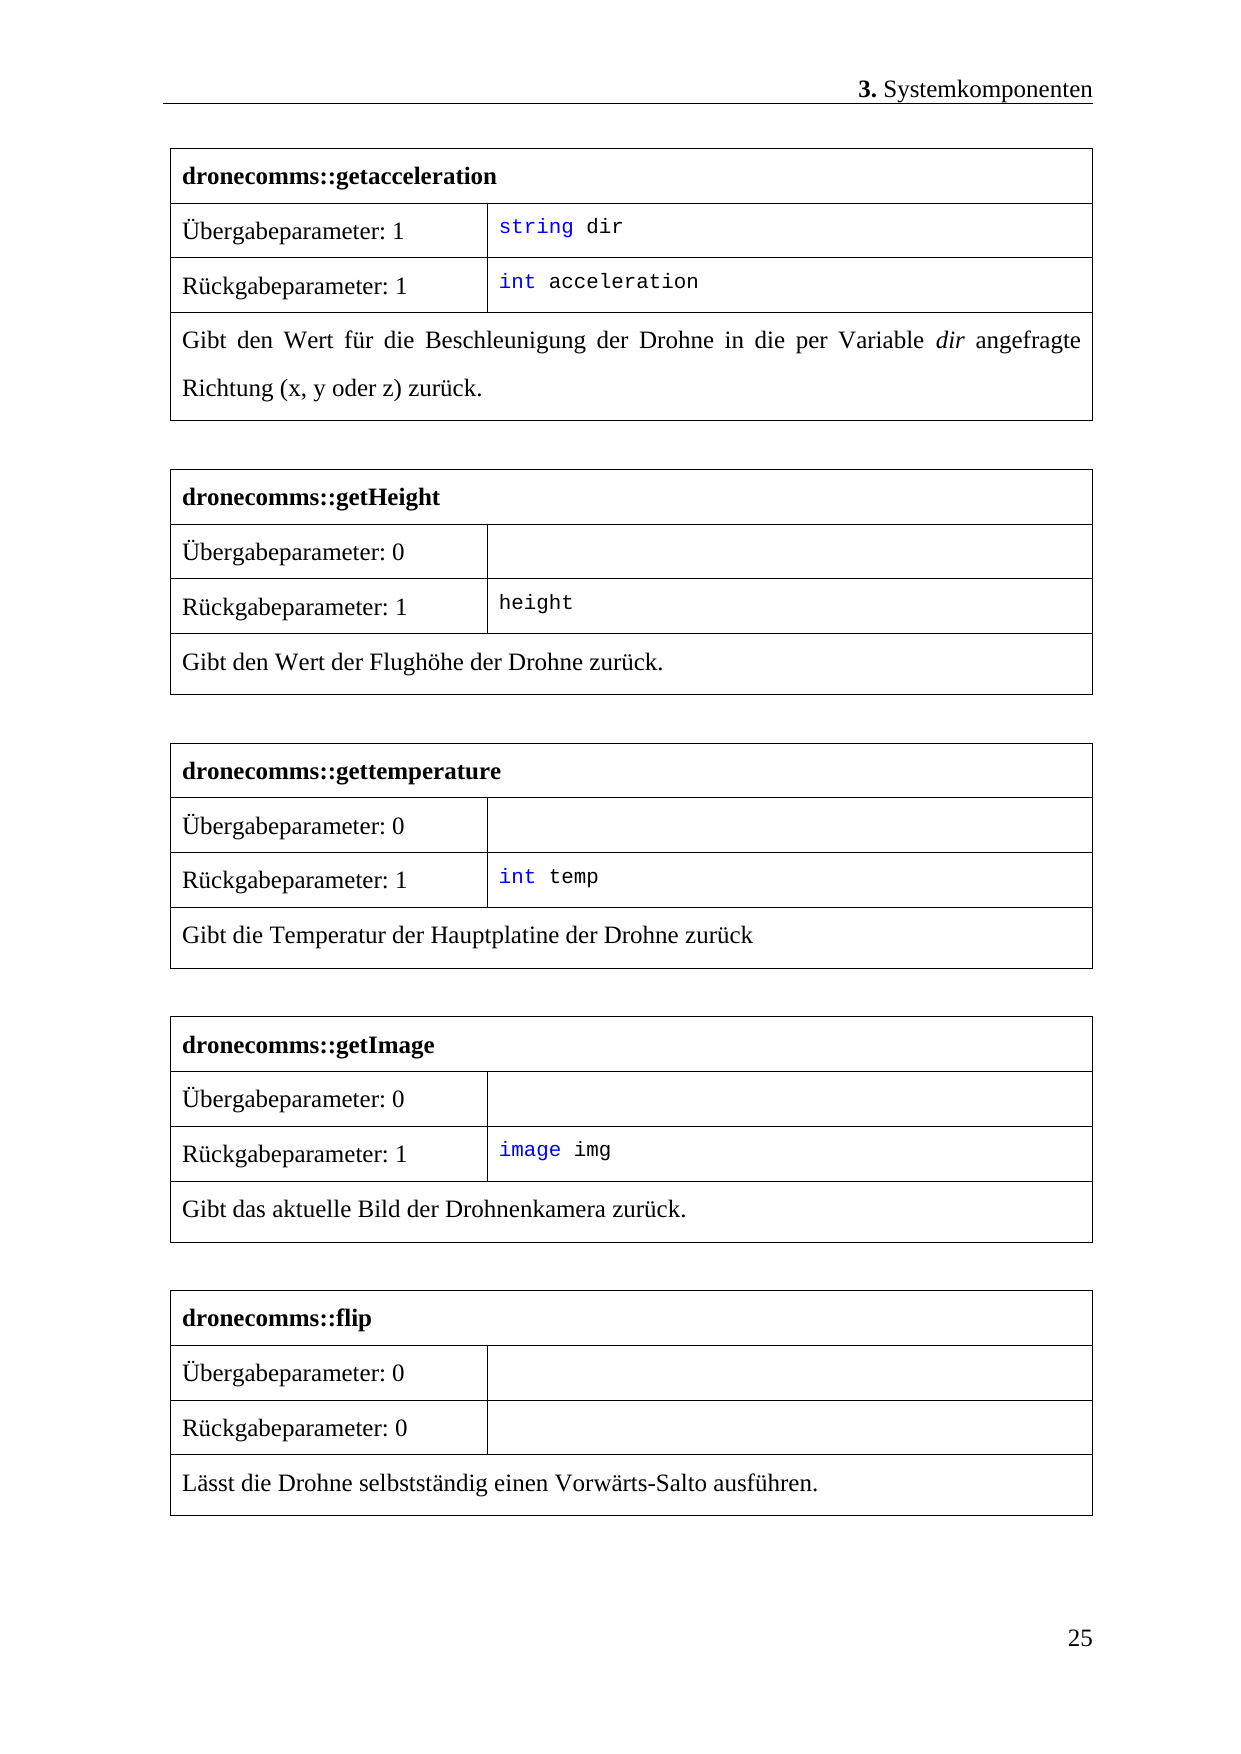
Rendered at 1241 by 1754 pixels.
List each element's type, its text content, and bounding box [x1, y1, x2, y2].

table_header dronecomms::getHeight [171, 470, 1092, 523]
table_cell Übergabeparameter: 0 [171, 1346, 487, 1399]
table_cell int temp [488, 853, 1092, 907]
table_cell Übergabeparameter: 0 [171, 1072, 487, 1126]
table_cell Rückgabeparameter: 1 [171, 853, 487, 907]
table_cell Lässt die Drohne selbstständig einen Vorwärts-Salto ausführen. [171, 1455, 1092, 1515]
table_header dronecomms::getImage [171, 1017, 1092, 1071]
table_cell [488, 1072, 1092, 1126]
table_header dronecomms::flip [171, 1291, 1092, 1345]
table_cell Gibt den Wert für die Beschleunigung der Drohne in die per Variable dir angefragte Richtung (x, y oder z) zurück. [171, 313, 1092, 420]
table_cell [488, 1401, 1092, 1454]
table_cell Rückgabeparameter: 1 [171, 258, 487, 312]
table_cell Gibt die Temperatur der Hauptplatine der Drohne zurück [171, 908, 1092, 968]
table_cell Rückgabeparameter: 1 [171, 1127, 487, 1181]
table_cell [488, 798, 1092, 852]
table_cell int acceleration [488, 258, 1092, 312]
table_cell Übergabeparameter: 1 [171, 204, 487, 257]
table_cell height [488, 579, 1092, 633]
table_cell image img [488, 1127, 1092, 1181]
table_cell Gibt den Wert der Flughöhe der Drohne zurück. [171, 634, 1092, 694]
table_cell Rückgabeparameter: 1 [171, 579, 487, 633]
table_cell Gibt das aktuelle Bild der Drohnenkamera zurück. [171, 1182, 1092, 1242]
table_cell Übergabeparameter: 0 [171, 525, 487, 578]
table_cell Übergabeparameter: 0 [171, 798, 487, 852]
table_header dronecomms::gettemperature [171, 744, 1092, 797]
table_cell string dir [488, 204, 1092, 257]
table_cell Rückgabeparameter: 0 [171, 1401, 487, 1454]
table_cell [488, 525, 1092, 578]
table_cell [488, 1346, 1092, 1399]
table_header dronecomms::getacceleration [171, 149, 1092, 202]
